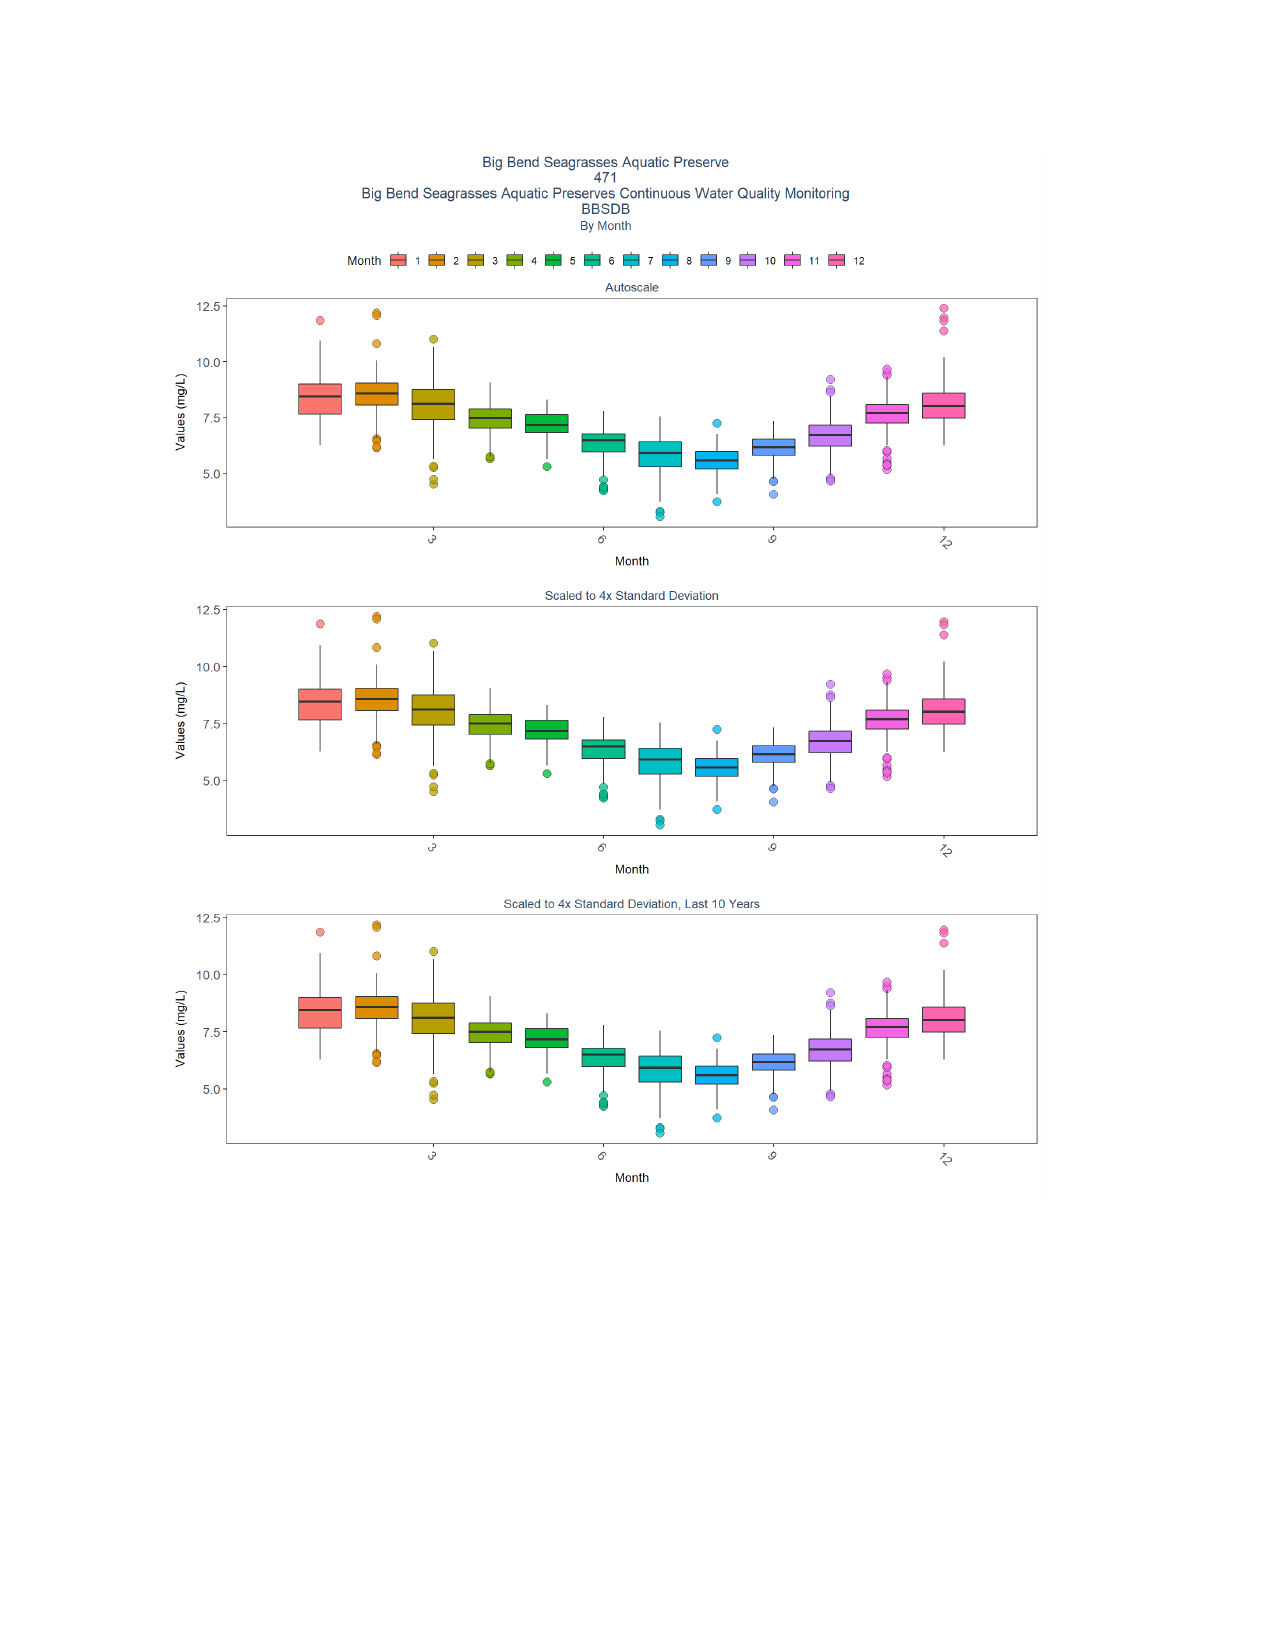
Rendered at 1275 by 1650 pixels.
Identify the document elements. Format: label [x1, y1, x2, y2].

picture [168, 150, 1044, 1200]
